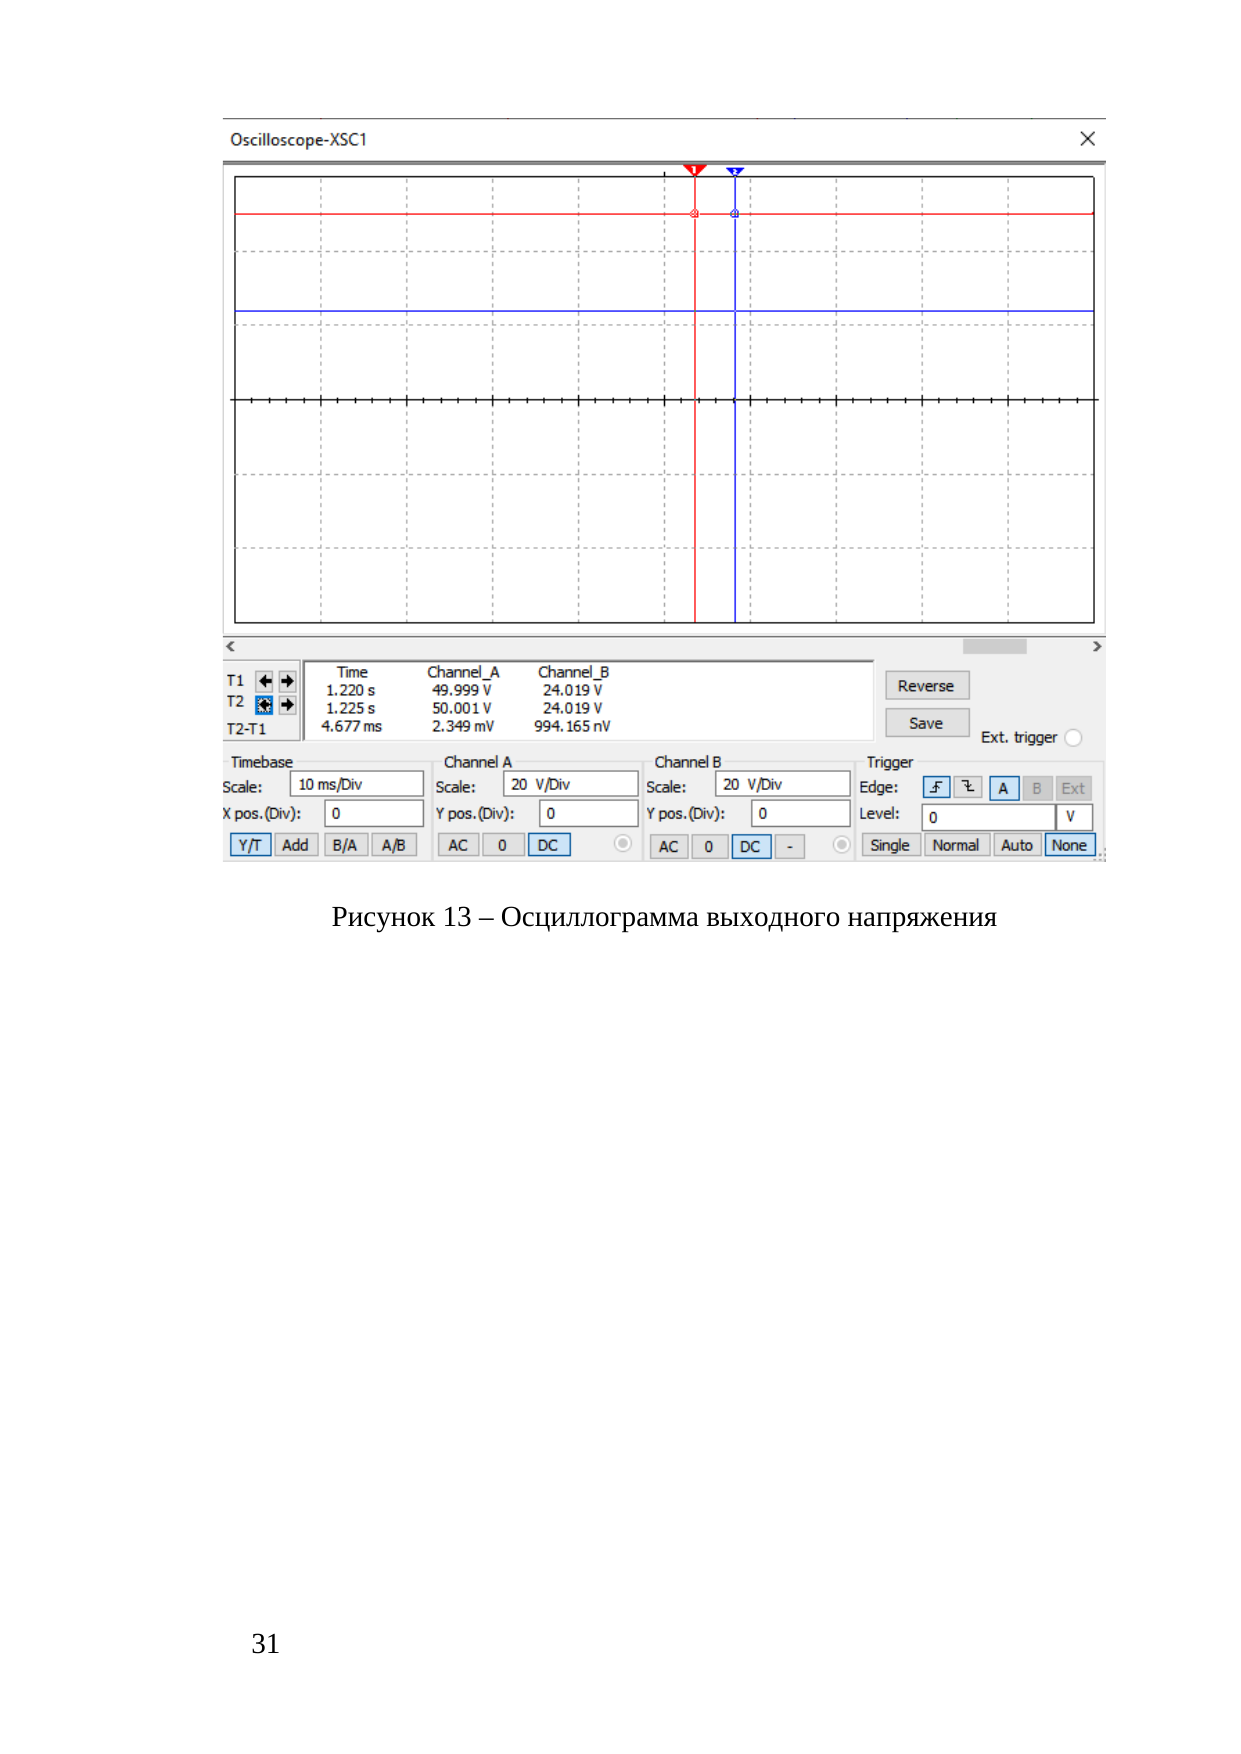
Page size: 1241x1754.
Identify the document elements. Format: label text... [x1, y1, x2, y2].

text Рисунок 13 – Осциллограмма выходного напряжения [177, 899, 1152, 932]
picture [222, 118, 1106, 862]
